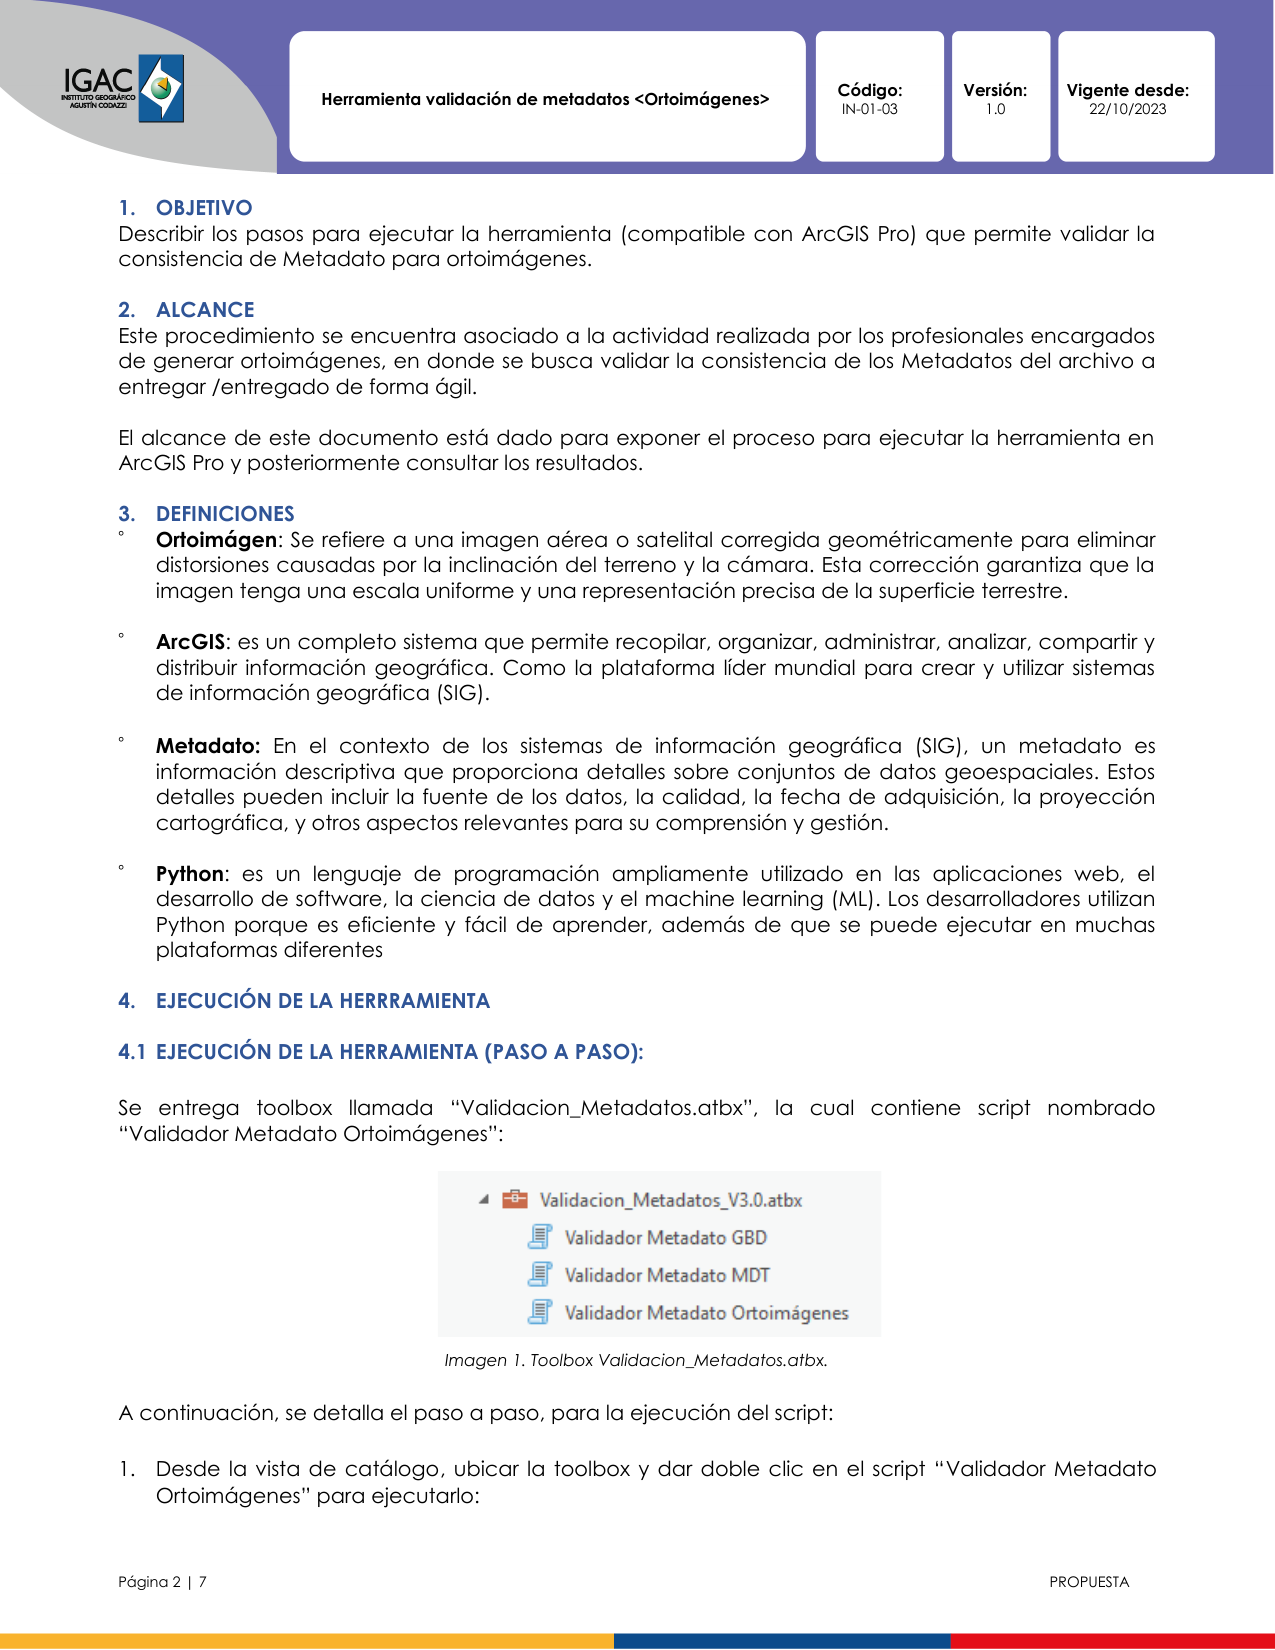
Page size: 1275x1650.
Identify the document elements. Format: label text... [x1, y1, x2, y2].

subtitle DEFINICIONES [118, 501, 1157, 526]
picture [0, 1633, 1275, 1649]
subtitle OBJETIVO [118, 195, 1157, 220]
text Describir los pasos para ejecutar la herramienta (compatible con ArcGIS Pro) que permite validar la consistencia de Metadato para ortoimágenes. [118, 220, 1157, 271]
subtitle EJECUCIÓN DE LA HERRAMIENTA (PASO A PASO): [118, 1039, 1157, 1064]
list Ortoimágen: Se refiere a una imagen aérea o satelital corregida geométricamente para eliminar distorsiones causadas por la inclinación del terreno y la cámara. Esta corrección garantiza que la imagen tenga una escala uniforme y una representación precisa de la superficie terrestre. [118, 526, 1157, 603]
subtitle EJECUCIÓN DE LA HERRRAMIENTA [118, 988, 1157, 1013]
list Metadato: En el contexto de los sistemas de información geográfica (SIG), un metadato es información descriptiva que proporciona detalles sobre conjuntos de datos geoespaciales. Estos detalles pueden incluir la fuente de los datos, la calidad, la fecha de adquisición, la proyección cartográfica, y otros aspectos relevantes para su comprensión y gestión. [118, 733, 1157, 835]
text Imagen 1. Toolbox Validacion_Metadatos.atbx. [118, 1349, 1157, 1370]
list Python: es un lenguaje de programación ampliamente utilizado en las aplicaciones web, el desarrollo de software, la ciencia de datos y el machine learning (ML). Los desarrolladores utilizan Python porque es eficiente y fácil de aprender, además de que se puede ejecutar en muchas plataformas diferentes [118, 860, 1157, 962]
text A continuación, se detalla el paso a paso, para la ejecución del script: [118, 1399, 1157, 1425]
text El alcance de este documento está dado para exponer el proceso para ejecutar la herramienta en ArcGIS Pro y posteriormente consultar los resultados. [118, 424, 1157, 475]
list ArcGIS: es un completo sistema que permite recopilar, organizar, administrar, analizar, compartir y distribuir información geográfica. Como la plataforma líder mundial para crear y utilizar sistemas de información geográfica (SIG). [118, 628, 1157, 705]
text Se entrega toolbox llamada “Validacion_Metadatos.atbx”, la cual contiene script nombrado “Validador Metadato Ortoimágenes”: [118, 1095, 1157, 1146]
picture [437, 1171, 882, 1337]
subtitle ALCANCE [118, 297, 1157, 322]
list Desde la vista de catálogo, ubicar la toolbox y dar doble clic en el script “Validador Metadato Ortoimágenes” para ejecutarlo: [118, 1455, 1157, 1508]
text Este procedimiento se encuentra asociado a la actividad realizada por los profesionales encargados de generar ortoimágenes, en donde se busca validar la consistencia de los Metadatos del archivo a entregar /entregado de forma ágil. [118, 322, 1157, 399]
picture [0, 0, 1274, 174]
